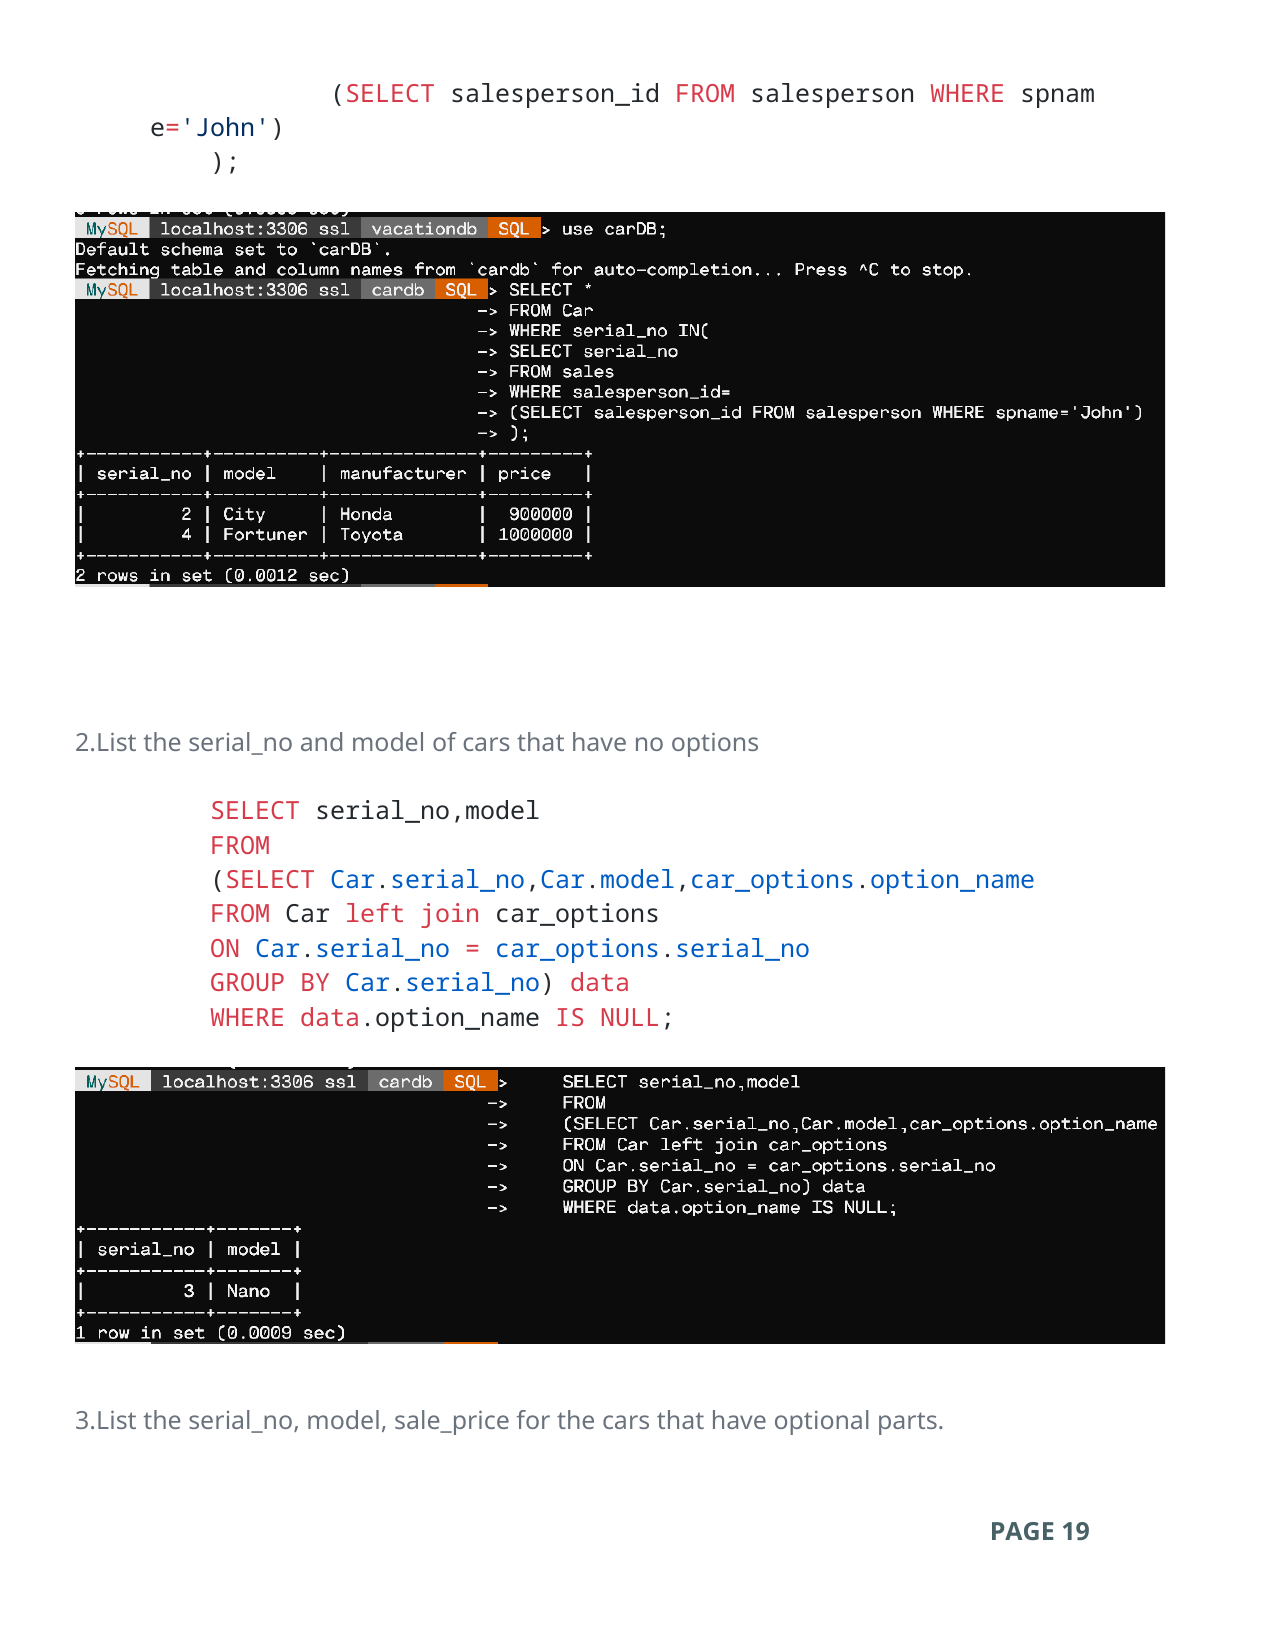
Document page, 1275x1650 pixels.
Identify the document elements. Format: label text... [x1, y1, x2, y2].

text WHERE data.option_name IS NULL; [150, 999, 1200, 1033]
text ON Car.serial_no = car_options.serial_no [150, 930, 1200, 964]
picture [75, 1067, 1166, 1344]
text ); [150, 144, 1200, 178]
text SELECT serial_no,model [150, 793, 1200, 827]
text (SELECT salesperson_id FROM salesperson WHERE spname='John') [150, 75, 1200, 144]
text FROM Car left join car_options [150, 896, 1200, 930]
text 2.List the serial_no and model of cars that have no options [75, 724, 1200, 758]
text 3.List the serial_no, model, sale_price for the cars that have optional parts. [75, 1402, 1200, 1437]
text GROUP BY Car.serial_no) data [150, 964, 1200, 999]
text FROM [150, 827, 1200, 861]
picture [75, 212, 1166, 587]
text (SELECT Car.serial_no,Car.model,car_options.option_name [150, 861, 1200, 896]
